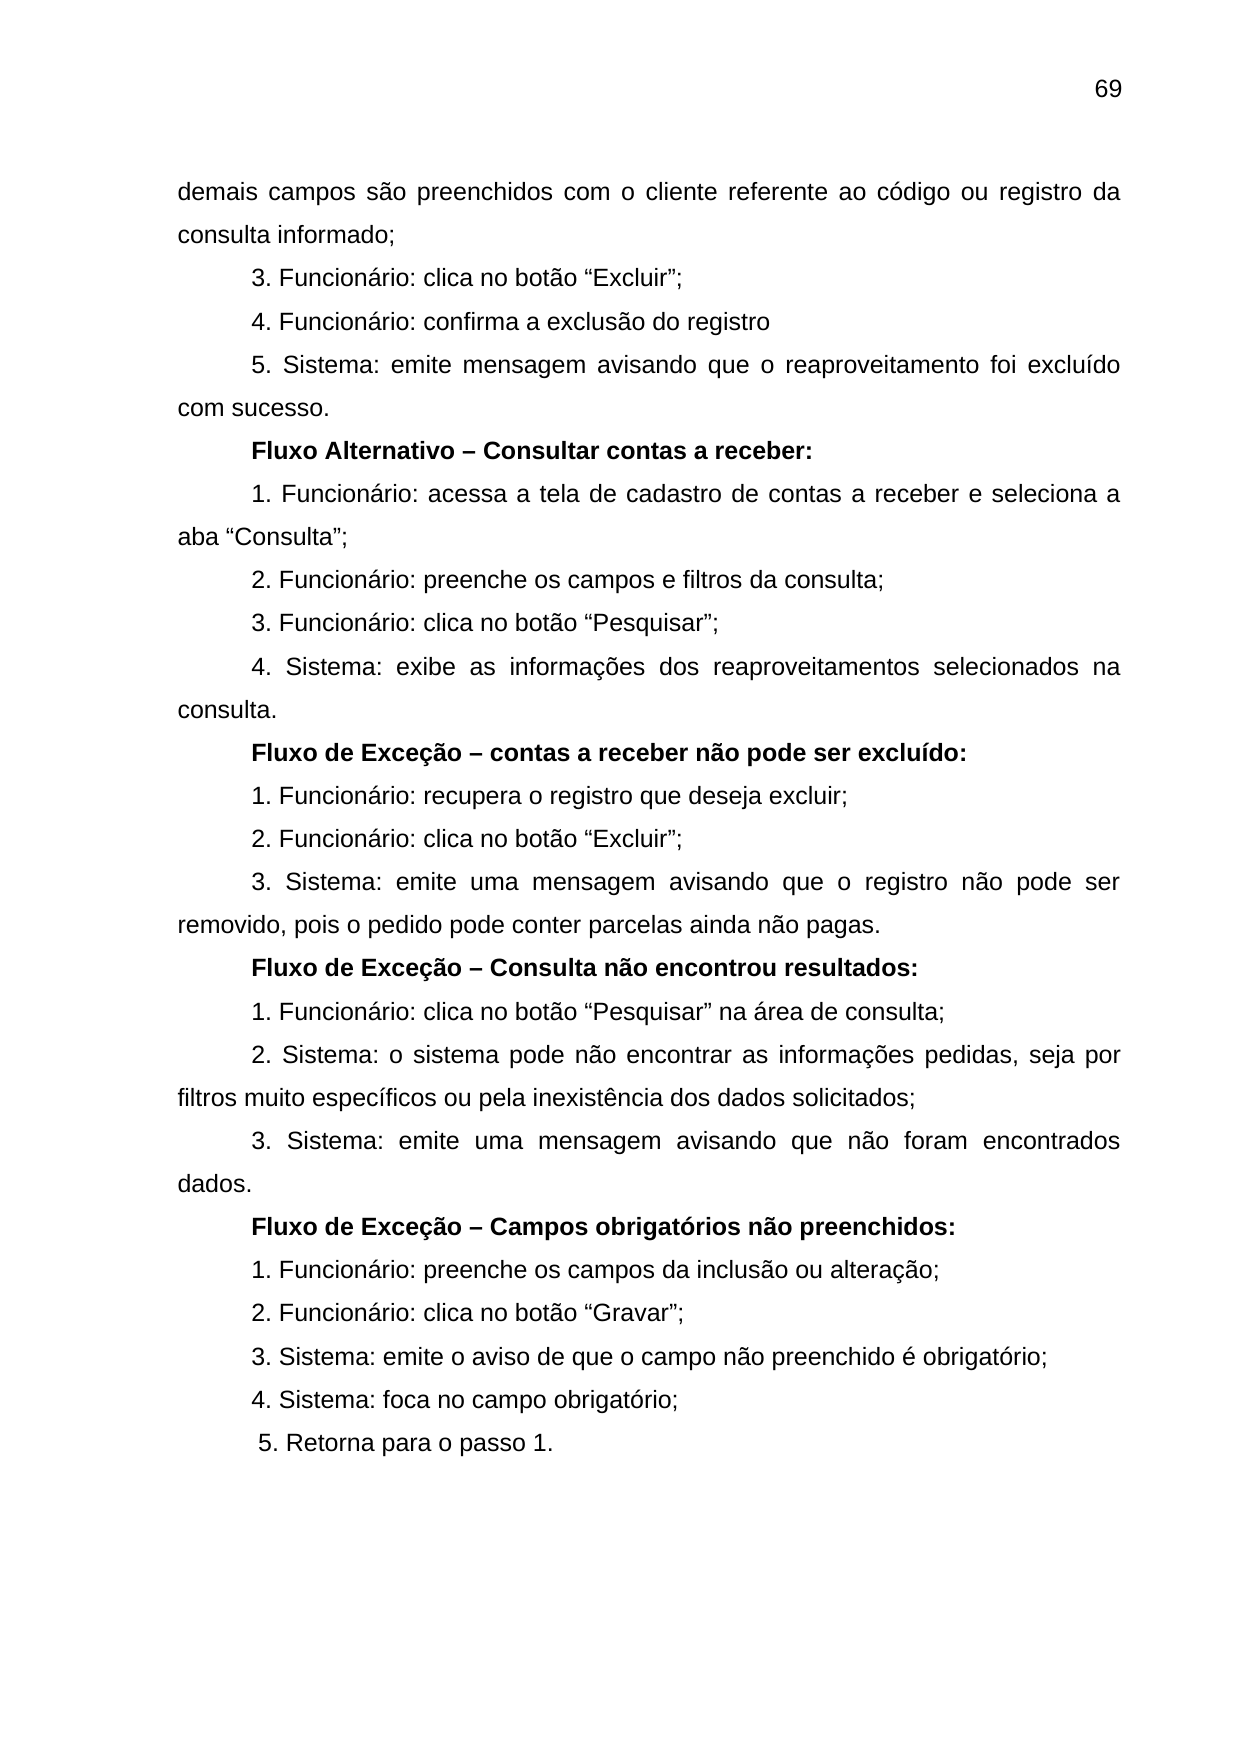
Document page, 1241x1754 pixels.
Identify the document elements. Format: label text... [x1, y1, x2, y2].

text Fluxo Alternativo – Consultar contas a receber: [177, 436, 1122, 465]
text Fluxo de Exceção – contas a receber não pode ser excluído: [177, 738, 1122, 767]
text 2. Funcionário: preenche os campos e filtros da consulta; [177, 565, 1122, 594]
text 4. Funcionário: confirma a exclusão do registro [177, 307, 1122, 335]
text Fluxo de Exceção – Consulta não encontrou resultados: [177, 953, 1122, 982]
text 3. Funcionário: clica no botão “Excluir”; [177, 263, 1122, 292]
text 5. Sistema: emite mensagem avisando que o reaproveitamento foi excluído com sucesso. [177, 350, 1122, 422]
text 1. Funcionário: recupera o registro que deseja excluir; [177, 781, 1122, 810]
text 3. Sistema: emite uma mensagem avisando que o registro não pode ser removido, pois o pedido pode conter parcelas ainda não pagas. [177, 867, 1122, 939]
text 3. Funcionário: clica no botão “Pesquisar”; [177, 608, 1122, 637]
text 4. Sistema: exibe as informações dos reaproveitamentos selecionados na consulta. [177, 652, 1122, 723]
text 3. Sistema: emite uma mensagem avisando que não foram encontrados dados. [177, 1126, 1122, 1198]
text 3. Sistema: emite o aviso de que o campo não preenchido é obrigatório; [177, 1342, 1122, 1370]
text 5. Retorna para o passo 1. [177, 1428, 1122, 1457]
text 2. Sistema: o sistema pode não encontrar as informações pedidas, seja por filtros muito específicos ou pela inexistência dos dados solicitados; [177, 1040, 1122, 1112]
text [177, 177, 1122, 249]
text 1. Funcionário: acessa a tela de cadastro de contas a receber e seleciona a aba “Consulta”; [177, 479, 1122, 551]
text 4. Sistema: foca no campo obrigatório; [177, 1385, 1122, 1413]
text 1. Funcionário: clica no botão “Pesquisar” na área de consulta; [177, 997, 1122, 1025]
text 2. Funcionário: clica no botão “Excluir”; [177, 824, 1122, 853]
text 1. Funcionário: preenche os campos da inclusão ou alteração; [177, 1255, 1122, 1284]
text Fluxo de Exceção – Campos obrigatórios não preenchidos: [177, 1212, 1122, 1241]
text 2. Funcionário: clica no botão “Gravar”; [177, 1298, 1122, 1327]
